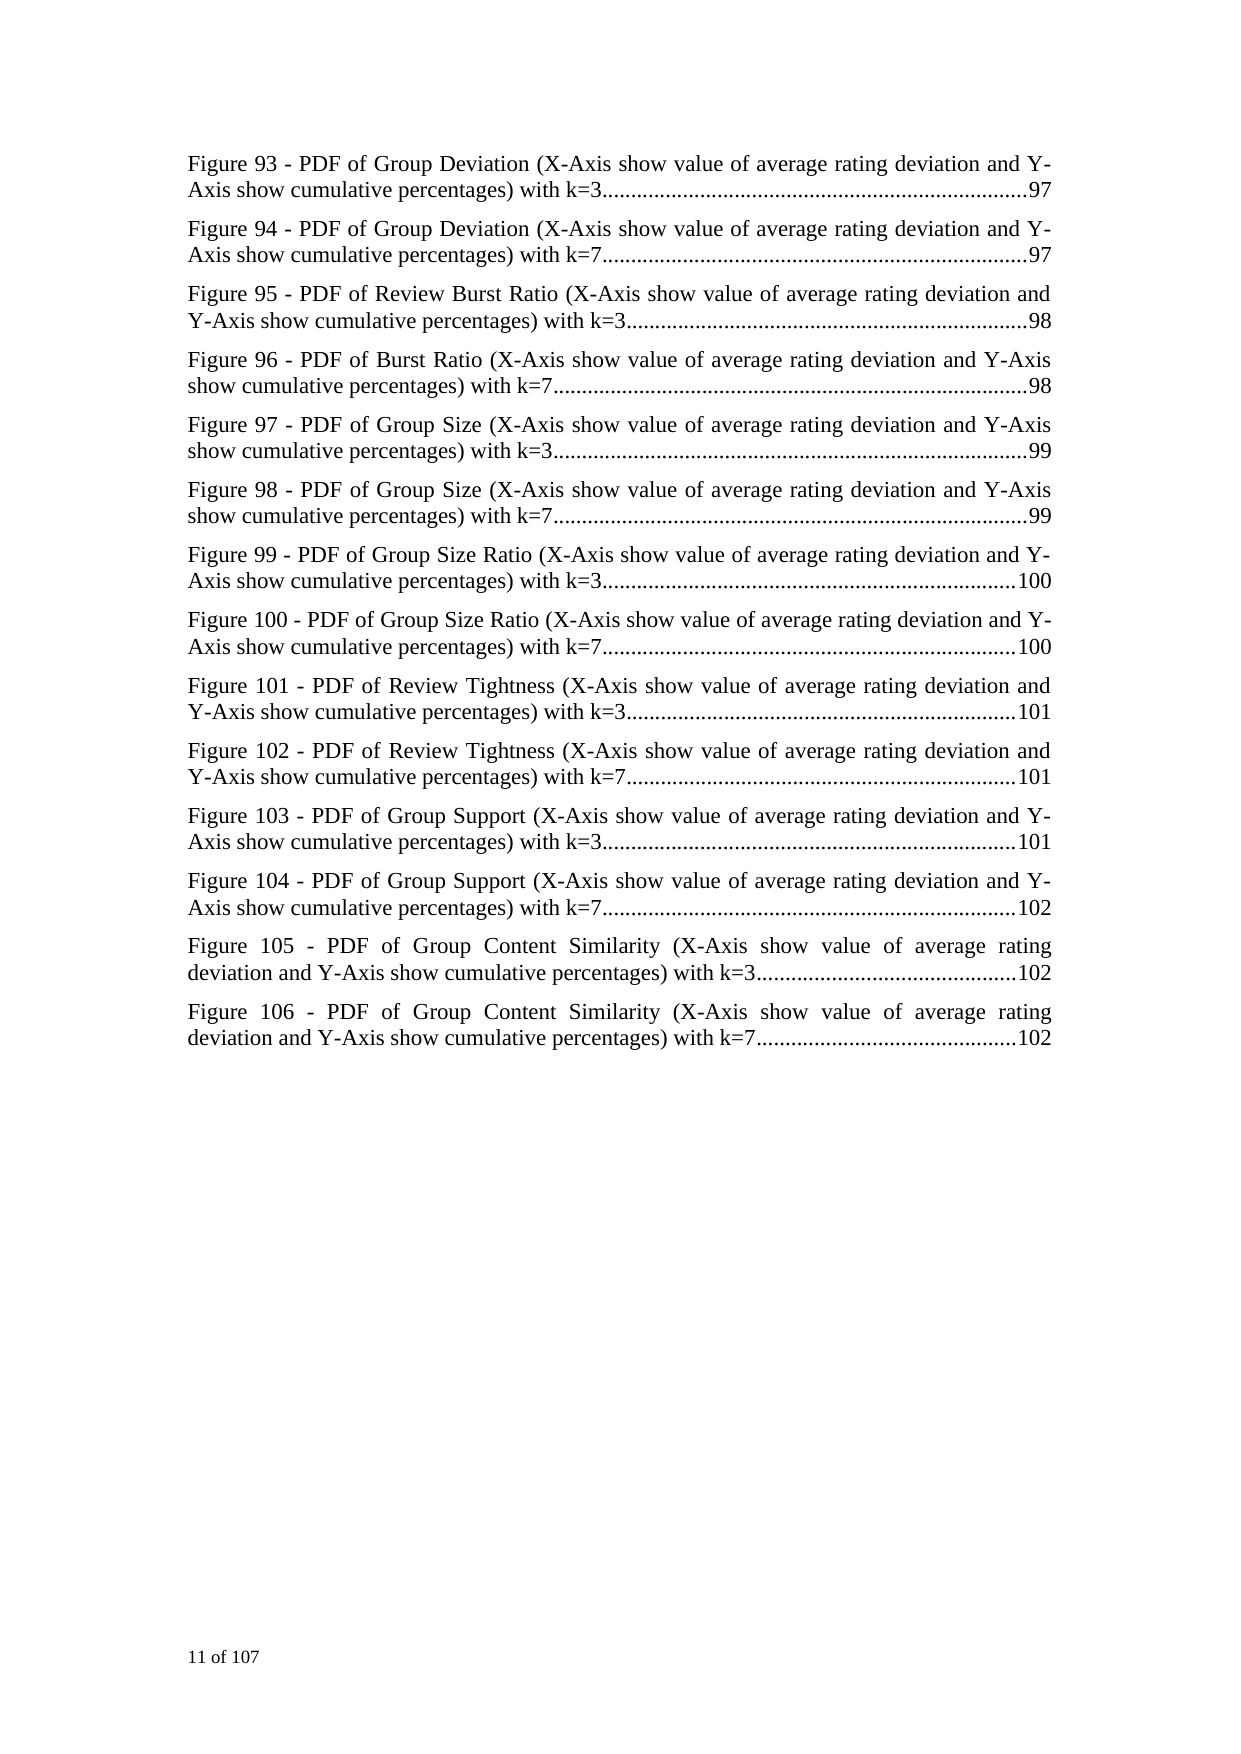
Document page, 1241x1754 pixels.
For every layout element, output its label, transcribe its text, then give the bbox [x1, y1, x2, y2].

text Figure 100 - PDF of Group Size Ratio (X-Axis show value of average rating deviation and Y-Axis show cumulative percentages) with k=7 100 [187, 606, 1053, 659]
text Figure 95 - PDF of Review Burst Ratio (X-Axis show value of average rating deviation and Y-Axis show cumulative percentages) with k=3 98 [187, 280, 1053, 333]
text Figure 93 - PDF of Group Deviation (X-Axis show value of average rating deviation and Y-Axis show cumulative percentages) with k=3 97 [187, 150, 1053, 203]
text Figure 103 - PDF of Group Support (X-Axis show value of average rating deviation and Y-Axis show cumulative percentages) with k=3 101 [187, 802, 1053, 855]
text Figure 94 - PDF of Group Deviation (X-Axis show value of average rating deviation and Y-Axis show cumulative percentages) with k=7 97 [187, 215, 1053, 268]
text Figure 98 - PDF of Group Size (X-Axis show value of average rating deviation and Y-Axis show cumulative percentages) with k=7 99 [187, 476, 1053, 529]
text Figure 96 - PDF of Burst Ratio (X-Axis show value of average rating deviation and Y-Axis show cumulative percentages) with k=7 98 [187, 346, 1053, 398]
text Figure 101 - PDF of Review Tightness (X-Axis show value of average rating deviation and Y-Axis show cumulative percentages) with k=3 101 [187, 672, 1053, 724]
text Figure 105 - PDF of Group Content Similarity (X-Axis show value of average rating deviation and Y-Axis show cumulative percentages) with k=3 102 [187, 932, 1053, 985]
text Figure 97 - PDF of Group Size (X-Axis show value of average rating deviation and Y-Axis show cumulative percentages) with k=3 99 [187, 411, 1053, 463]
text Figure 106 - PDF of Group Content Similarity (X-Axis show value of average rating deviation and Y-Axis show cumulative percentages) with k=7 102 [187, 998, 1053, 1050]
text Figure 104 - PDF of Group Support (X-Axis show value of average rating deviation and Y-Axis show cumulative percentages) with k=7 102 [187, 867, 1053, 920]
text Figure 102 - PDF of Review Tightness (X-Axis show value of average rating deviation and Y-Axis show cumulative percentages) with k=7 101 [187, 737, 1053, 789]
text Figure 99 - PDF of Group Size Ratio (X-Axis show value of average rating deviation and Y-Axis show cumulative percentages) with k=3 100 [187, 541, 1053, 594]
